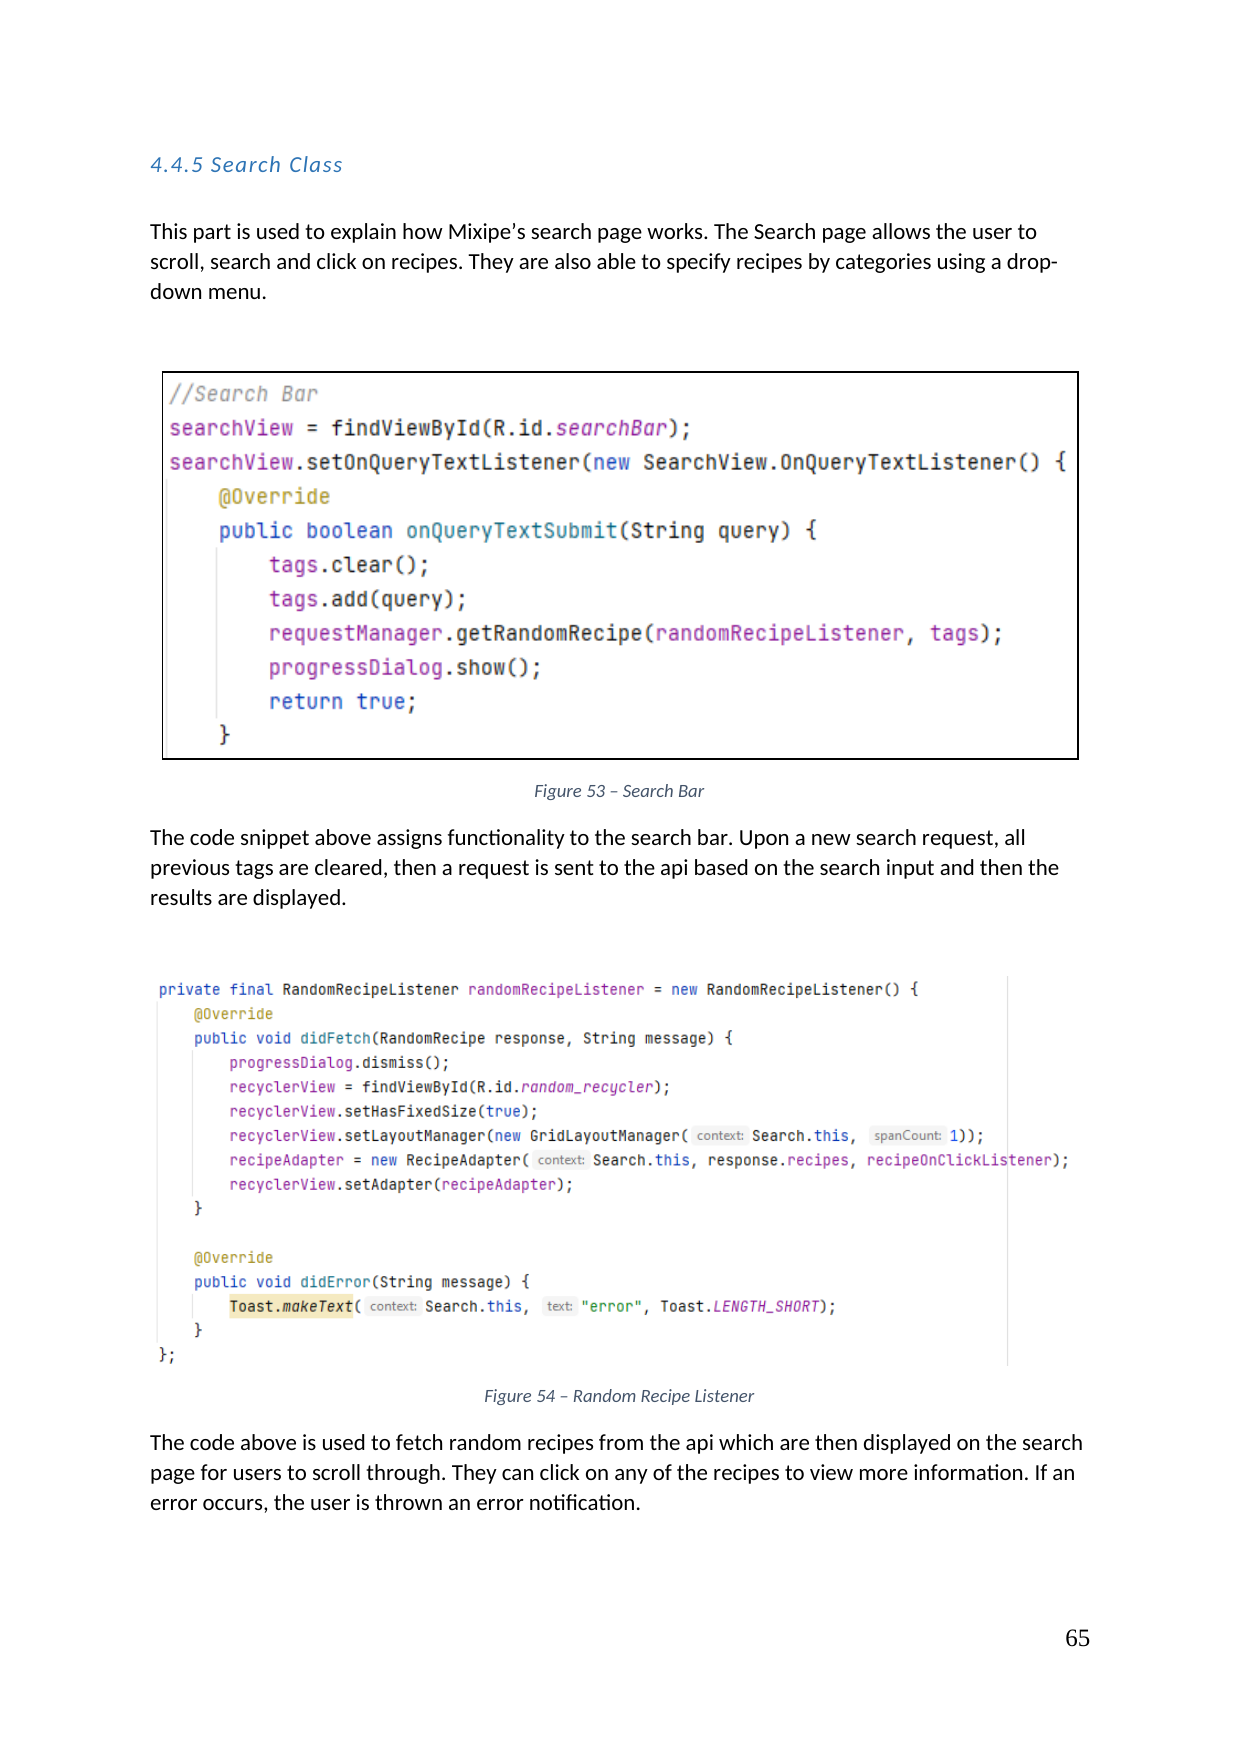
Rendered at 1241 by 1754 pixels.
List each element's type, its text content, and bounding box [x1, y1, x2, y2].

picture [163, 373, 1077, 758]
text The code above is used to fetch random recipes from the api which are then displayed on the search page for users to scroll through. They can click on any of the recipes to view more information. If an error occurs, the user is thrown an error notification. [150, 1428, 1090, 1516]
text Figure 54 – Random Recipe Listener [150, 1384, 1090, 1407]
text This part is used to explain how Mixipe’s search page works. The Search page allows the user to scroll, search and click on recipes. They are also able to specify recipes by categories using a drop-down menu. [150, 217, 1090, 305]
text The code snippet above assigns functionality to the search bar. Upon a new search request, all previous tags are cleared, then a request is sent to the api based on the search input and then the results are displayed. [150, 823, 1090, 911]
text Figure 53 – Search Bar [150, 779, 1090, 802]
subtitle 4.4.5 Search Class [150, 150, 1090, 178]
picture [150, 976, 1091, 1366]
